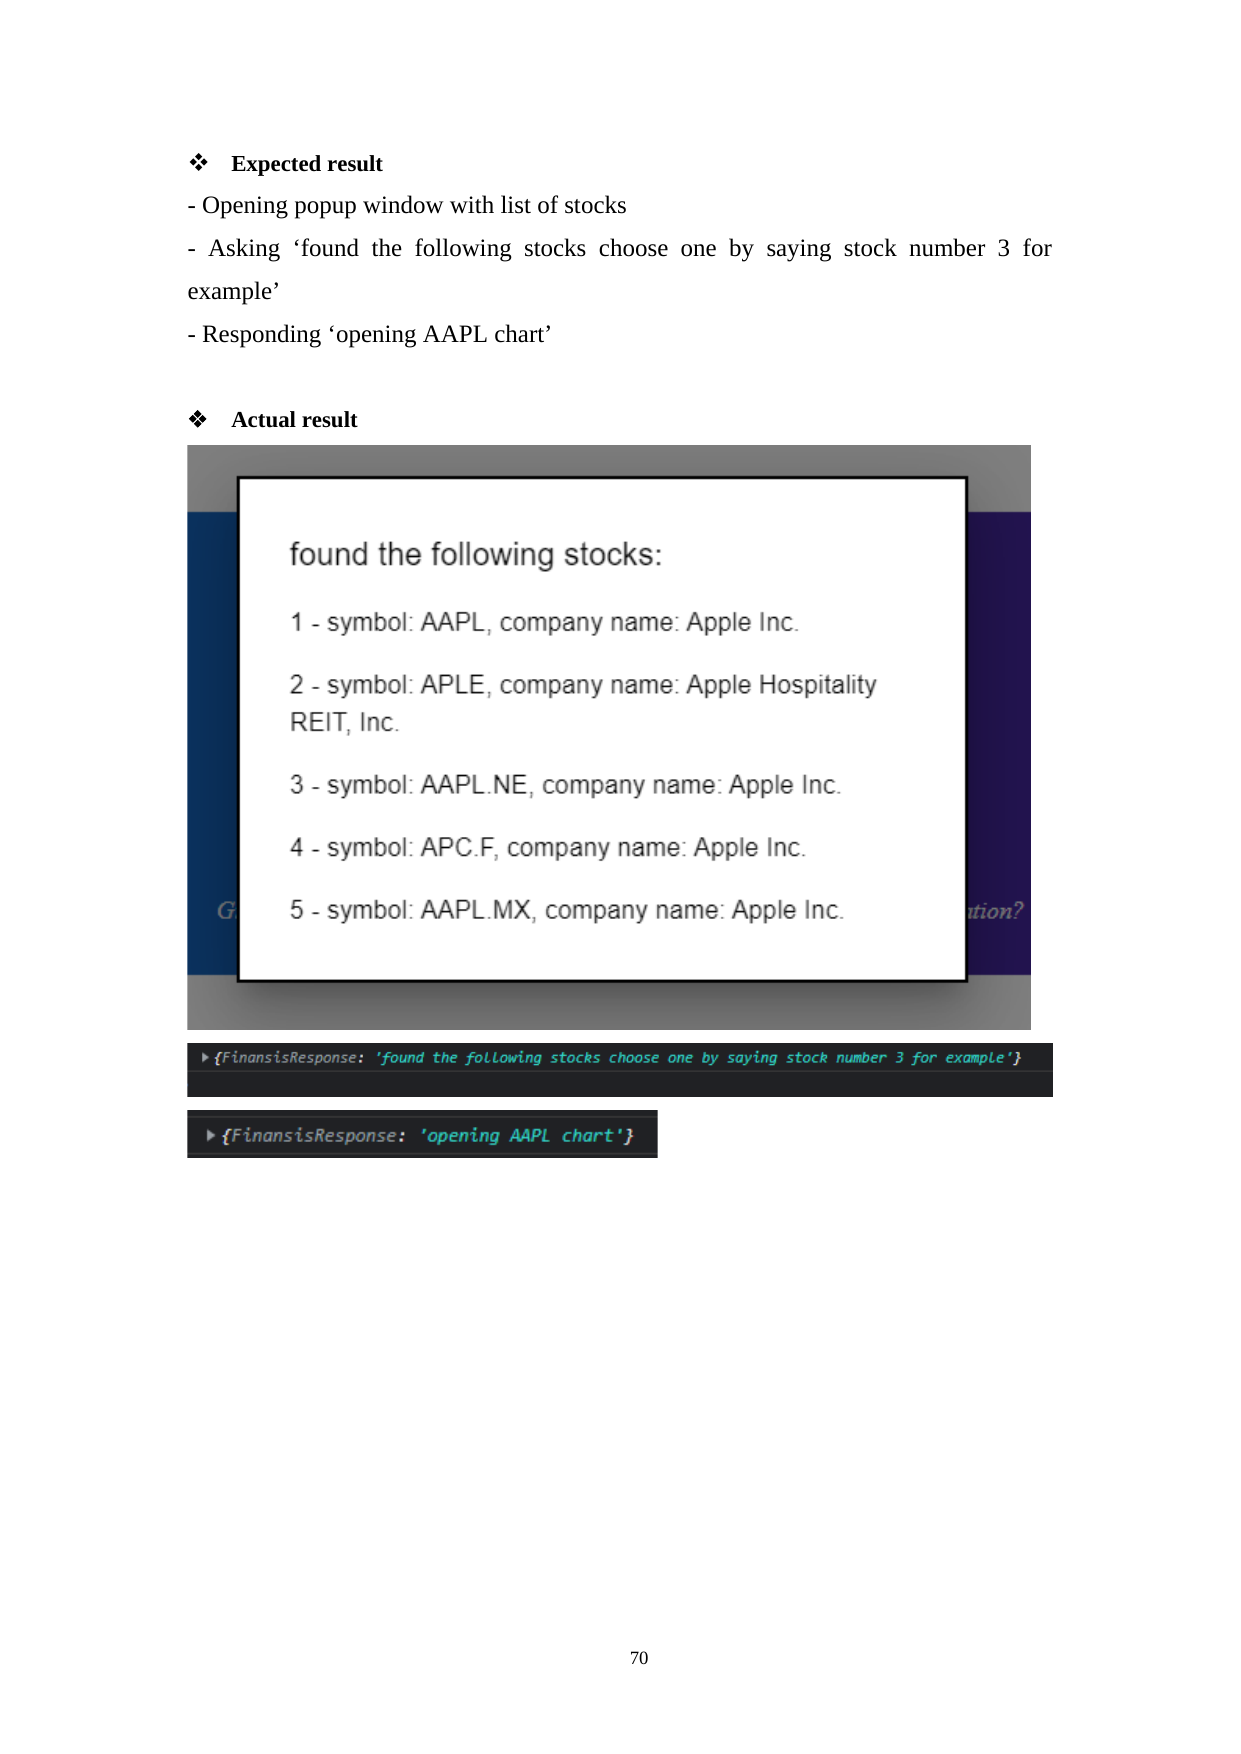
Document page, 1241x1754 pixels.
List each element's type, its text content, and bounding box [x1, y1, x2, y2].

picture [187, 1043, 1053, 1097]
list Actual result [187, 406, 1053, 432]
picture [187, 1110, 658, 1158]
picture [187, 445, 1031, 1030]
text - Opening popup window with list of stocks [187, 190, 1053, 219]
text - Responding ‘opening AAPL chart’ [187, 319, 1053, 348]
list Expected result [187, 150, 1053, 177]
text - Asking ‘found the following stocks choose one by saying stock number 3 for example’ [187, 233, 1053, 305]
